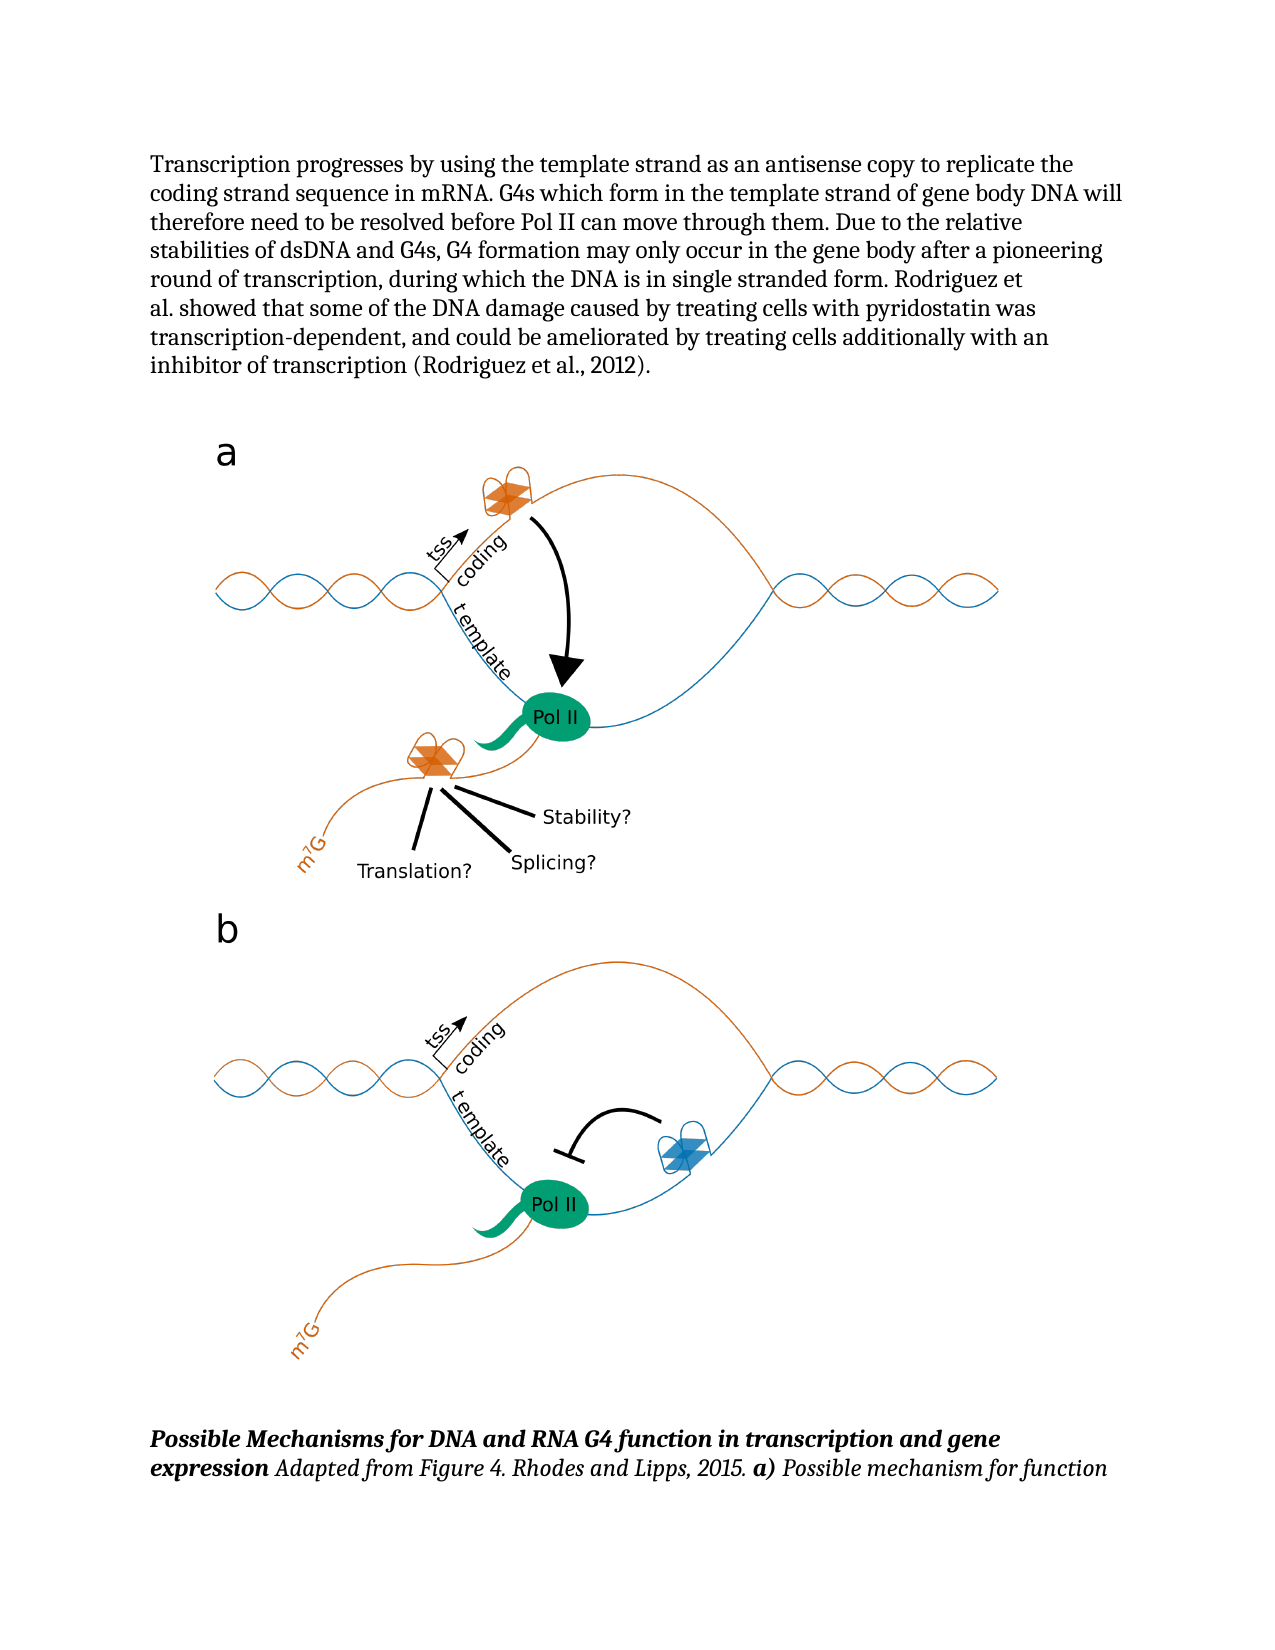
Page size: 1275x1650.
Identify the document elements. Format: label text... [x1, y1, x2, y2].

picture [168, 398, 1044, 1405]
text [150, 1425, 1125, 1482]
text Transcription progresses by using the template strand as an antisense copy to replicate the coding strand sequence in mRNA. G4s which form in the template strand of gene body DNA will therefore need to be resolved before Pol II can move through them. Due to the relative stabilities of dsDNA and G4s, G4 formation may only occur in the gene body after a pioneering round of transcription, during which the DNA is in single stranded form. Rodriguez et al. showed that some of the DNA damage caused by treating cells with pyridostatin was transcription-dependent, and could be ameliorated by treating cells additionally with an inhibitor of transcription (Rodriguez et al., 2012). [150, 150, 1125, 380]
